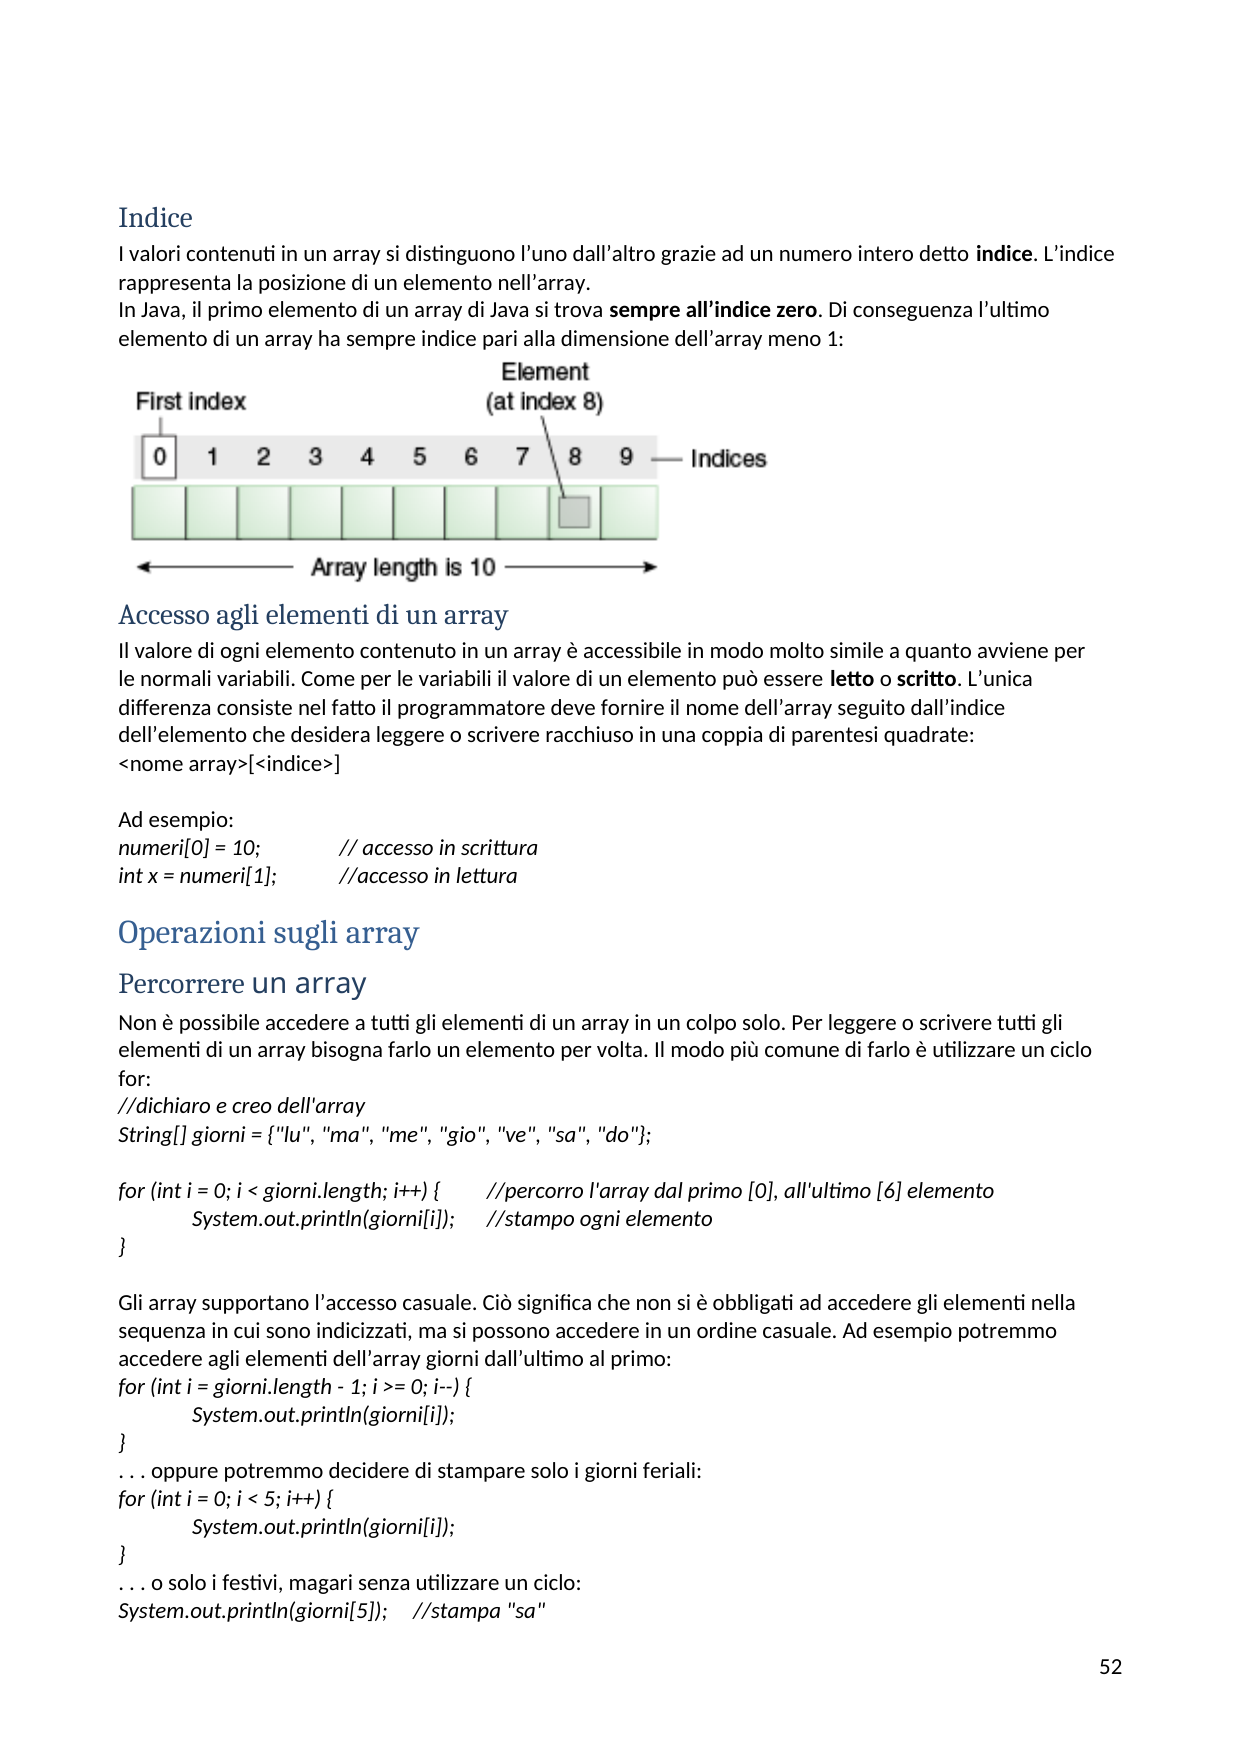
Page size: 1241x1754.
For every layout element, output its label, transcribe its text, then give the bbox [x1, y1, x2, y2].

text differenza consiste nel fatto il programmatore deve fornire il nome dell’array seguito dall’indice dell’elemento che desidera leggere o scrivere racchiuso in una coppia di parentesi quadrate: [118, 693, 1122, 749]
text elementi di un array bisogna farlo un elemento per volta. Il modo più comune di farlo è utilizzare un ciclo for: [118, 1036, 1122, 1092]
text . . . oppure potremmo decidere di stampare solo i giorni feriali: [118, 1456, 1122, 1484]
text } [118, 1232, 1122, 1260]
text } [118, 1540, 1122, 1568]
text System.out.println(giorni[i]); [118, 1400, 1122, 1428]
text //dichiaro e creo dell'array [118, 1092, 1122, 1120]
text for (int i = giorni.length - 1; i >= 0; i--) { [118, 1372, 1122, 1400]
text . . . o solo i festivi, magari senza utilizzare un ciclo: [118, 1568, 1122, 1596]
text le normali variabili. Come per le variabili il valore di un elemento può essere letto o scritto. L’unica [118, 664, 1122, 693]
subtitle Accesso agli elementi di un array [118, 598, 1122, 632]
subtitle Indice [118, 201, 1122, 234]
text sequenza in cui sono indicizzati, ma si possono accedere in un ordine casuale. Ad esempio potremmo accedere agli elementi dell’array giorni dall’ultimo al primo: [118, 1316, 1122, 1372]
text System.out.println(giorni[5]); //stampa "sa" [118, 1596, 1122, 1624]
text Non è possibile accedere a tutti gli elementi di un array in un colpo solo. Per leggere o scrivere tutti gli [118, 1008, 1122, 1036]
text In Java, il primo elemento di un array di Java si trova sempre all’indice zero. Di conseguenza l’ultimo [118, 296, 1122, 324]
text for (int i = 0; i < 5; i++) { [118, 1484, 1122, 1512]
text System.out.println(giorni[i]); //stampo ogni elemento [118, 1204, 1122, 1232]
text System.out.println(giorni[i]); [118, 1512, 1122, 1540]
text for (int i = 0; i < giorni.length; i++) { //percorro l'array dal primo [0], all'ultimo [6] elemento [118, 1176, 1122, 1204]
text Il valore di ogni elemento contenuto in un array è accessibile in modo molto simile a quanto avviene per [118, 637, 1122, 664]
text elemento di un array ha sempre indice pari alla dimensione dell’array meno 1: [118, 324, 1122, 594]
text I valori contenuti in un array si distinguono l’uno dall’altro grazie ad un numero intero detto indice. L’indice [118, 239, 1122, 268]
text Ad esempio: [118, 805, 1122, 833]
text <nome array>[<indice>] [118, 749, 1122, 777]
text numeri[0] = 10; // accesso in scrittura [118, 833, 1122, 861]
text String[] giorni = {"lu", "ma", "me", "gio", "ve", "sa", "do"}; [118, 1120, 1122, 1148]
subtitle Operazioni sugli array [118, 914, 1122, 952]
text int x = numeri[1]; //accesso in lettura [118, 861, 1122, 889]
text rappresenta la posizione di un elemento nell’array. [118, 268, 1122, 296]
text Gli array supportano l’accesso casuale. Ciò significa che non si è obbligati ad accedere gli elementi nella [118, 1288, 1122, 1316]
subtitle Percorrere un array [118, 962, 1122, 1002]
text } [118, 1428, 1122, 1456]
